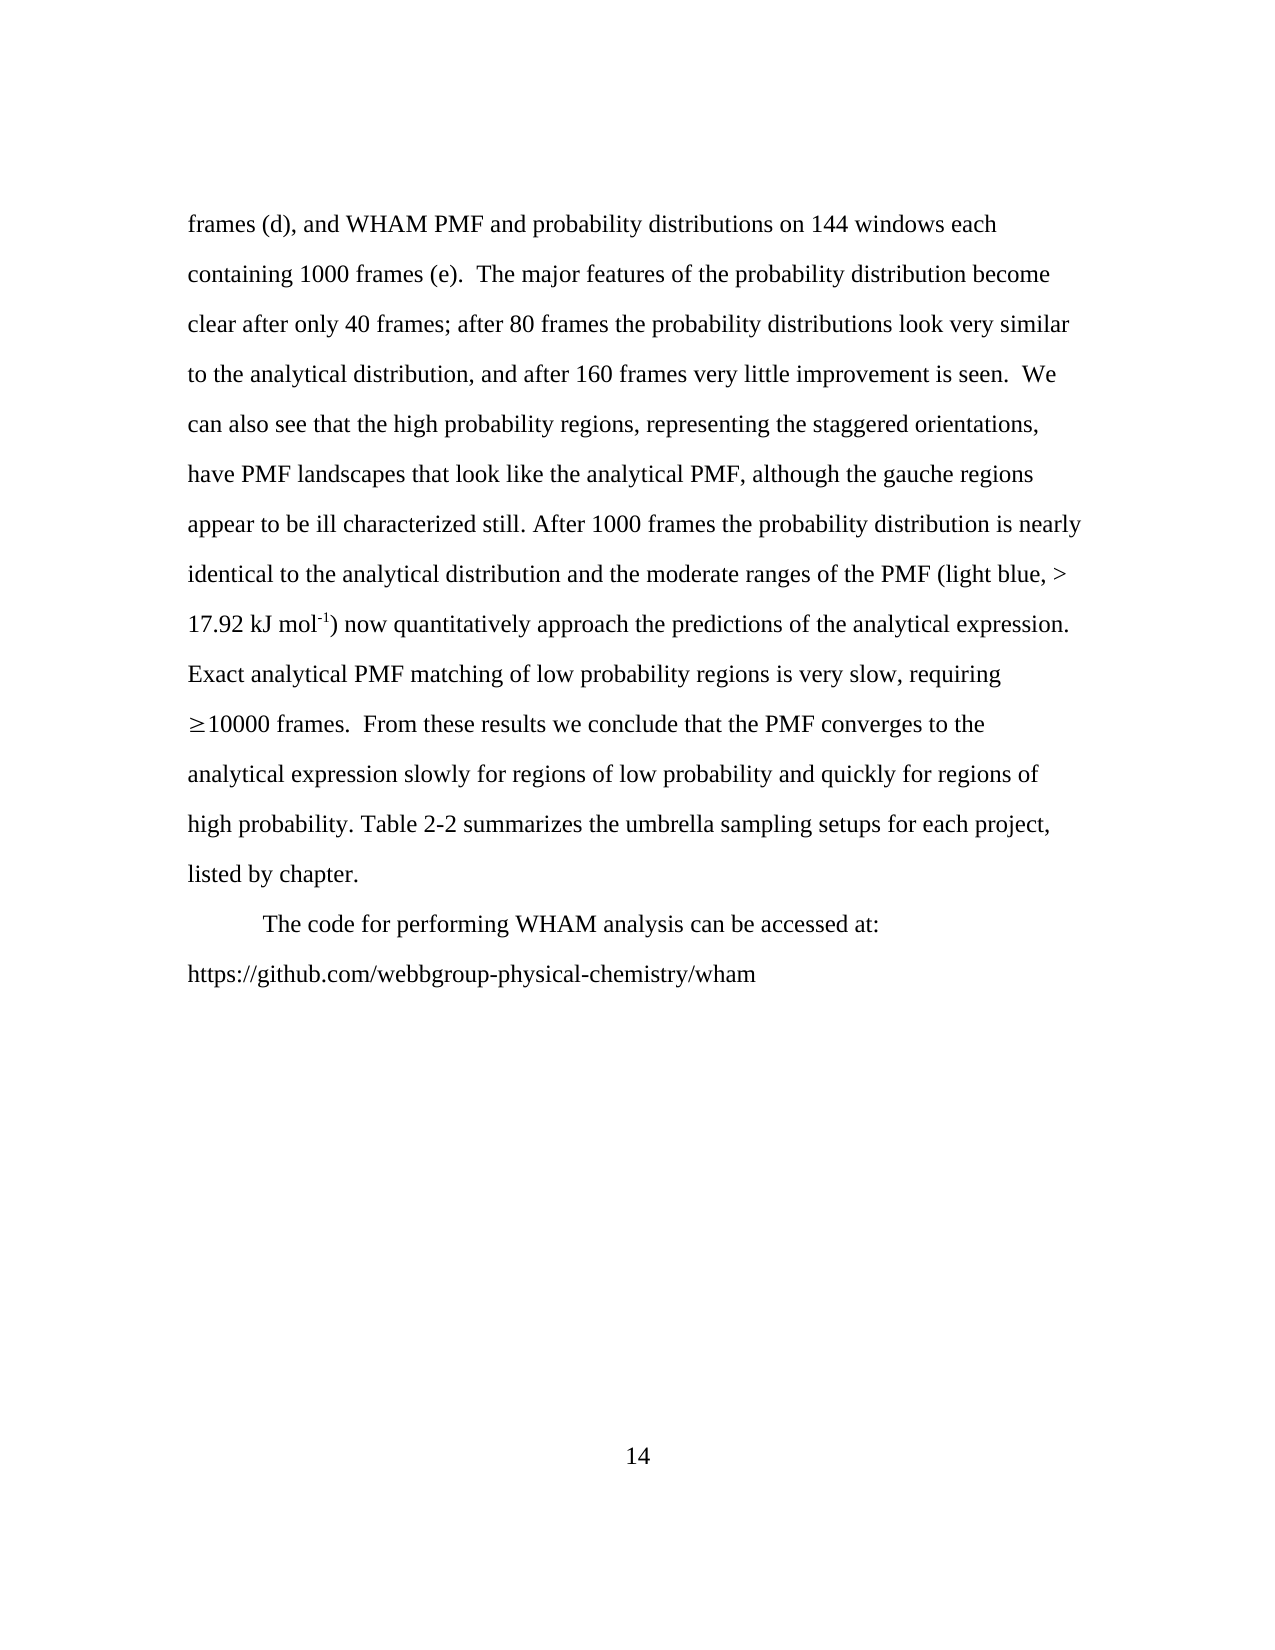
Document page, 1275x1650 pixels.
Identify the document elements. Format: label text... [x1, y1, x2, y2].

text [187, 187, 1087, 887]
text The code for performing WHAM analysis can be accessed at: https://github.com/webbgroup-physical-chemistry/wham [187, 887, 1087, 987]
